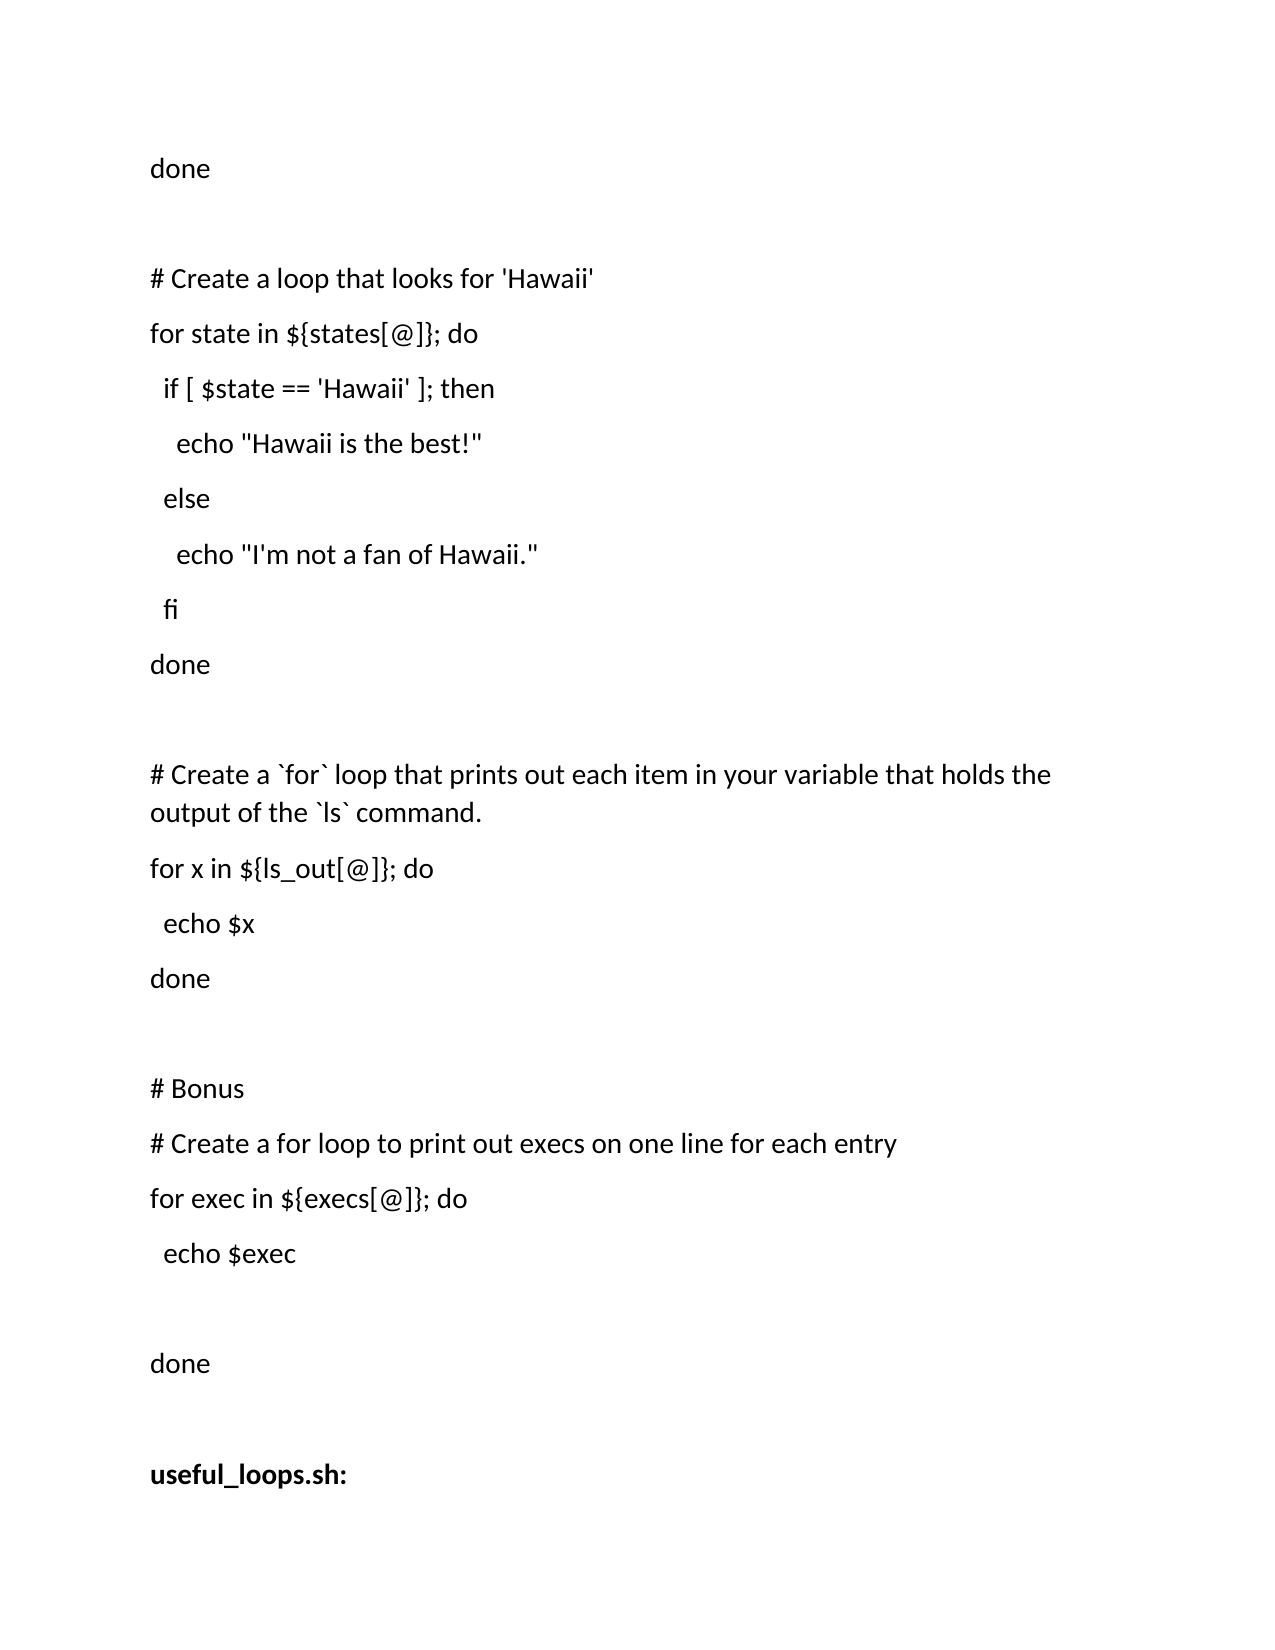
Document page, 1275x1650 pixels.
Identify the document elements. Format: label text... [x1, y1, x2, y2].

text done [150, 150, 1125, 186]
text fi [150, 591, 1125, 626]
text for state in ${states[@]}; do [150, 315, 1125, 351]
text echo $exec [150, 1235, 1125, 1271]
text for x in ${ls_out[@]}; do [150, 850, 1125, 885]
text done [150, 960, 1125, 996]
text # Bonus [150, 1070, 1125, 1106]
text # Create a `for` loop that prints out each item in your variable that holds the output of the `ls` command. [150, 756, 1125, 830]
text done [150, 646, 1125, 682]
text echo $x [150, 905, 1125, 940]
text # Create a for loop to print out execs on one line for each entry [150, 1125, 1125, 1161]
text # Create a loop that looks for 'Hawaii' [150, 260, 1125, 296]
text useful_loops.sh: [150, 1456, 1125, 1491]
text echo "I'm not a fan of Hawaii." [150, 536, 1125, 571]
text done [150, 1346, 1125, 1381]
text if [ $state == 'Hawaii' ]; then [150, 370, 1125, 406]
text else [150, 481, 1125, 516]
text echo "Hawaii is the best!" [150, 426, 1125, 461]
text for exec in ${execs[@]}; do [150, 1180, 1125, 1216]
